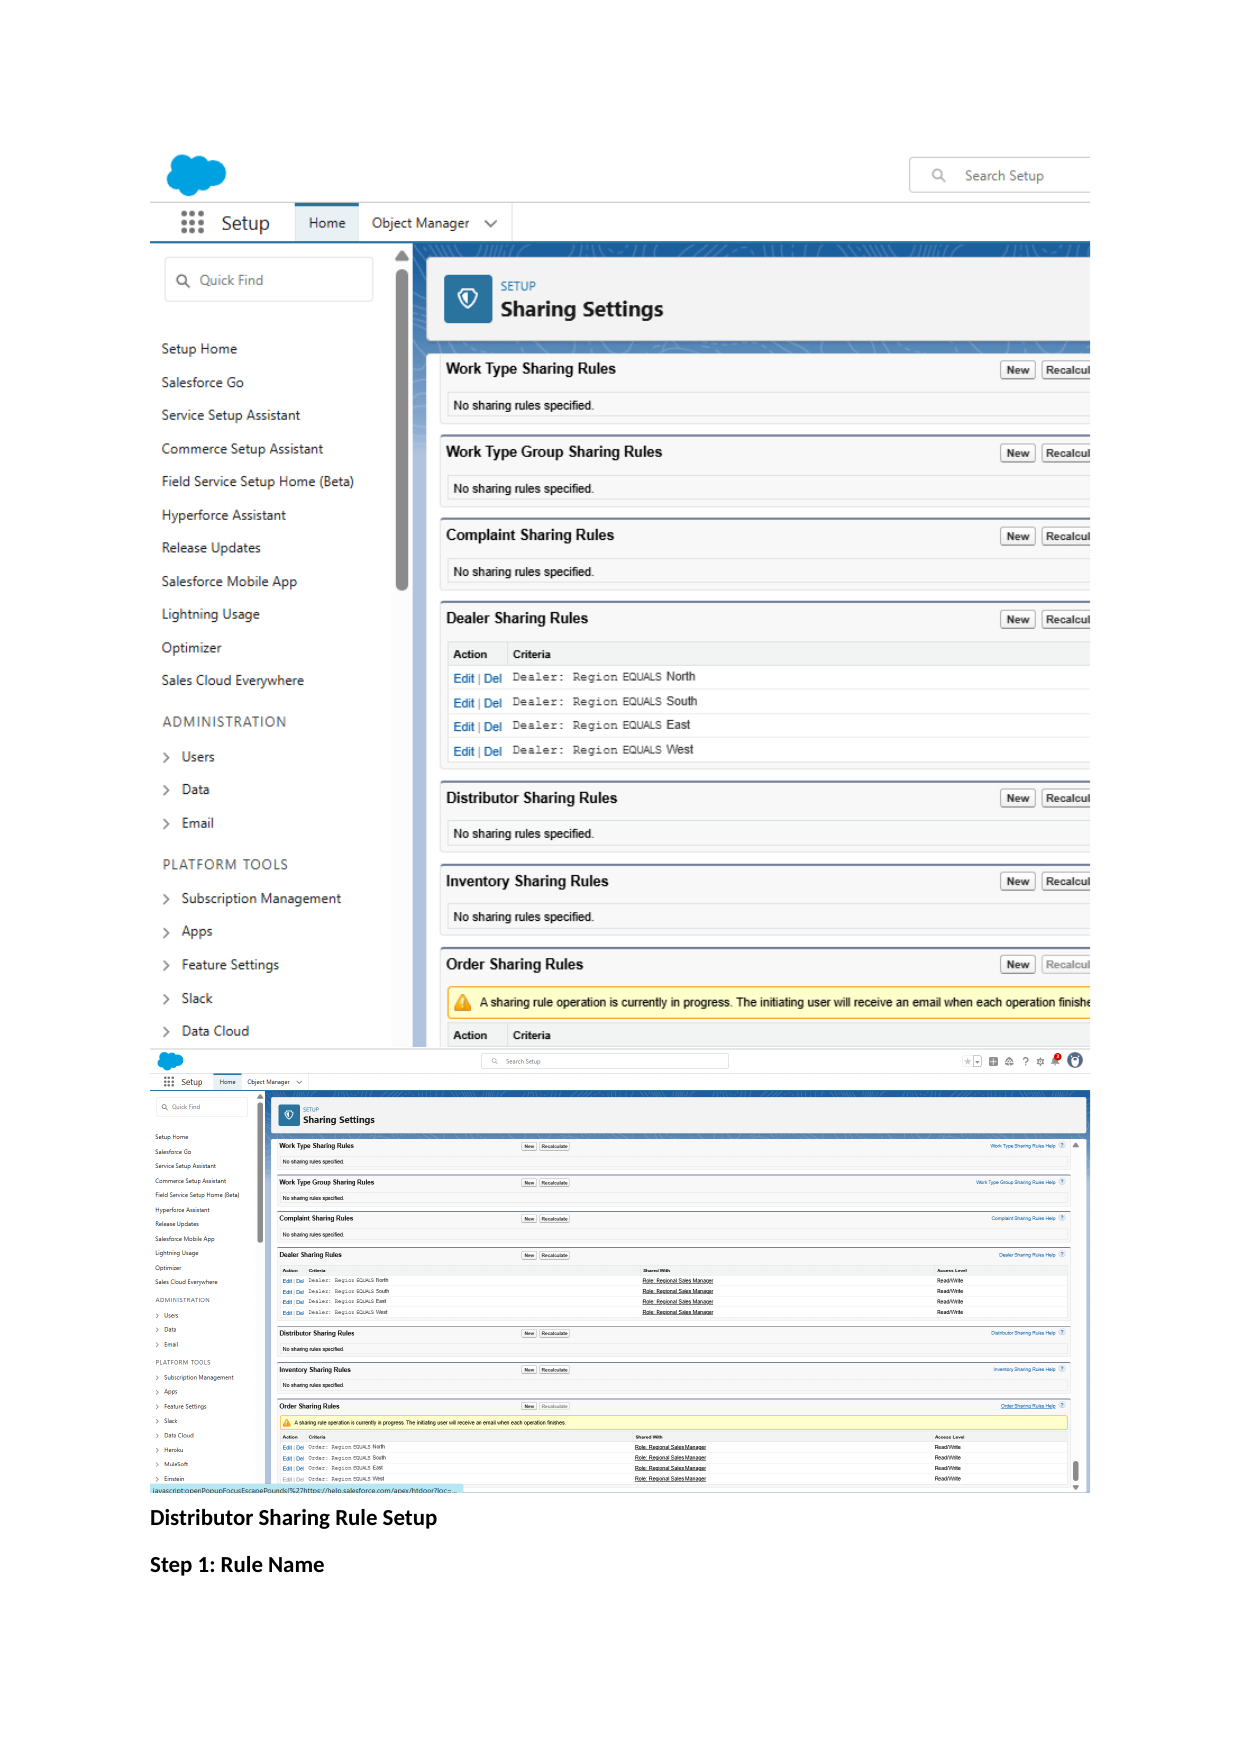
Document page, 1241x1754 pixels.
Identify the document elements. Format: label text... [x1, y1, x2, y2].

picture [150, 150, 1091, 1047]
picture [150, 1048, 1091, 1493]
text Step 1: Rule Name [150, 1550, 1090, 1578]
text Distributor Sharing Rule Setup [150, 1493, 1090, 1531]
